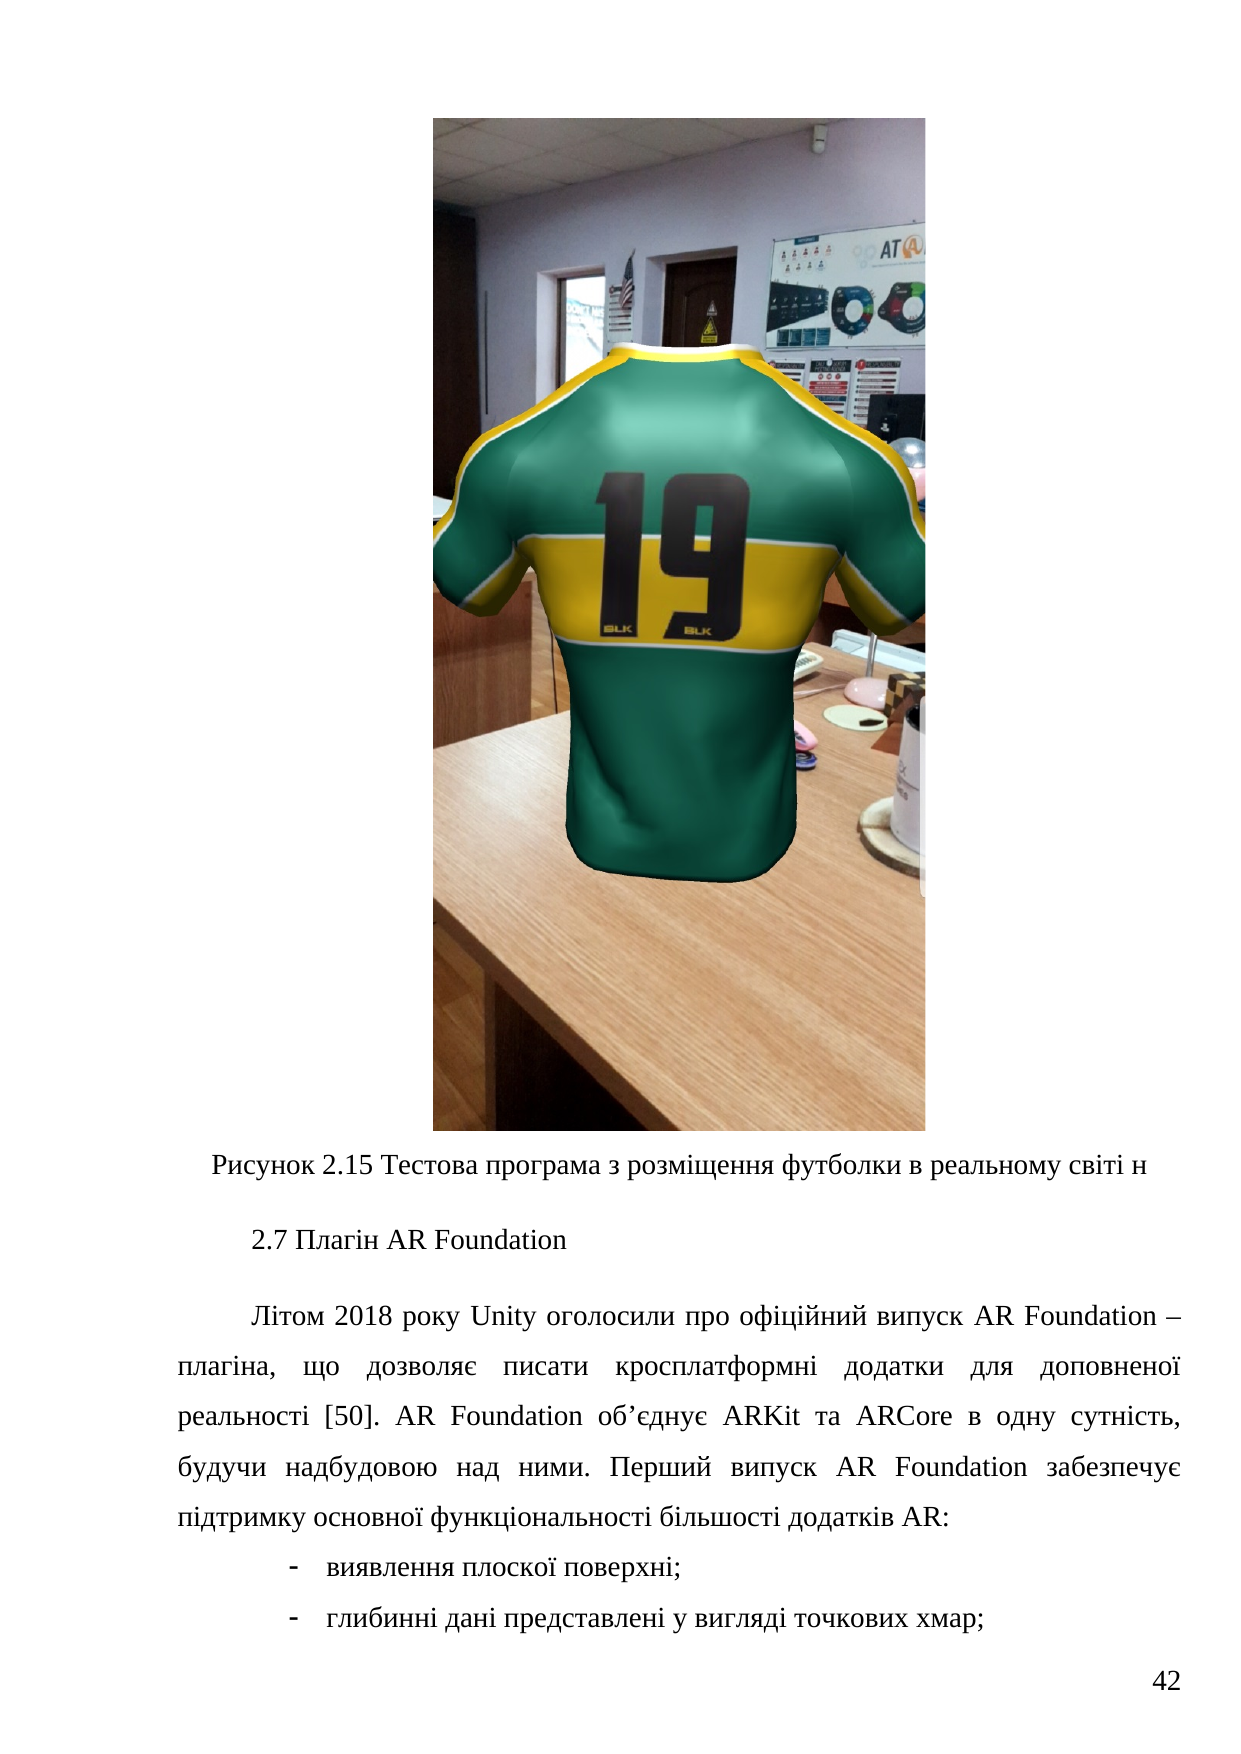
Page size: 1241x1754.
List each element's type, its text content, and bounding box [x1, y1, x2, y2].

subtitle 2.7 Плагін AR Foundation [177, 1222, 1181, 1256]
text Літом 2018 року Unity оголосили про офіційний випуск AR Foundation – плагіна, що дозволяє писати кросплатформні додатки для доповненої реальності [50]. AR Foundation об’єднує ARKit та ARCore в одну сутність, будучи надбудовою над ними. Перший випуск AR Foundation забезпечує підтримку основної функціональності більшості додатків AR: [177, 1298, 1181, 1532]
list глибинні дані представлені у вигляді точкових хмар; [288, 1600, 1181, 1633]
text Рисунок 2.15 Тестова програма з розміщення футболки в реальному світі н [177, 1147, 1181, 1181]
picture [433, 118, 926, 1131]
list виявлення плоскої поверхні; [288, 1549, 1181, 1583]
